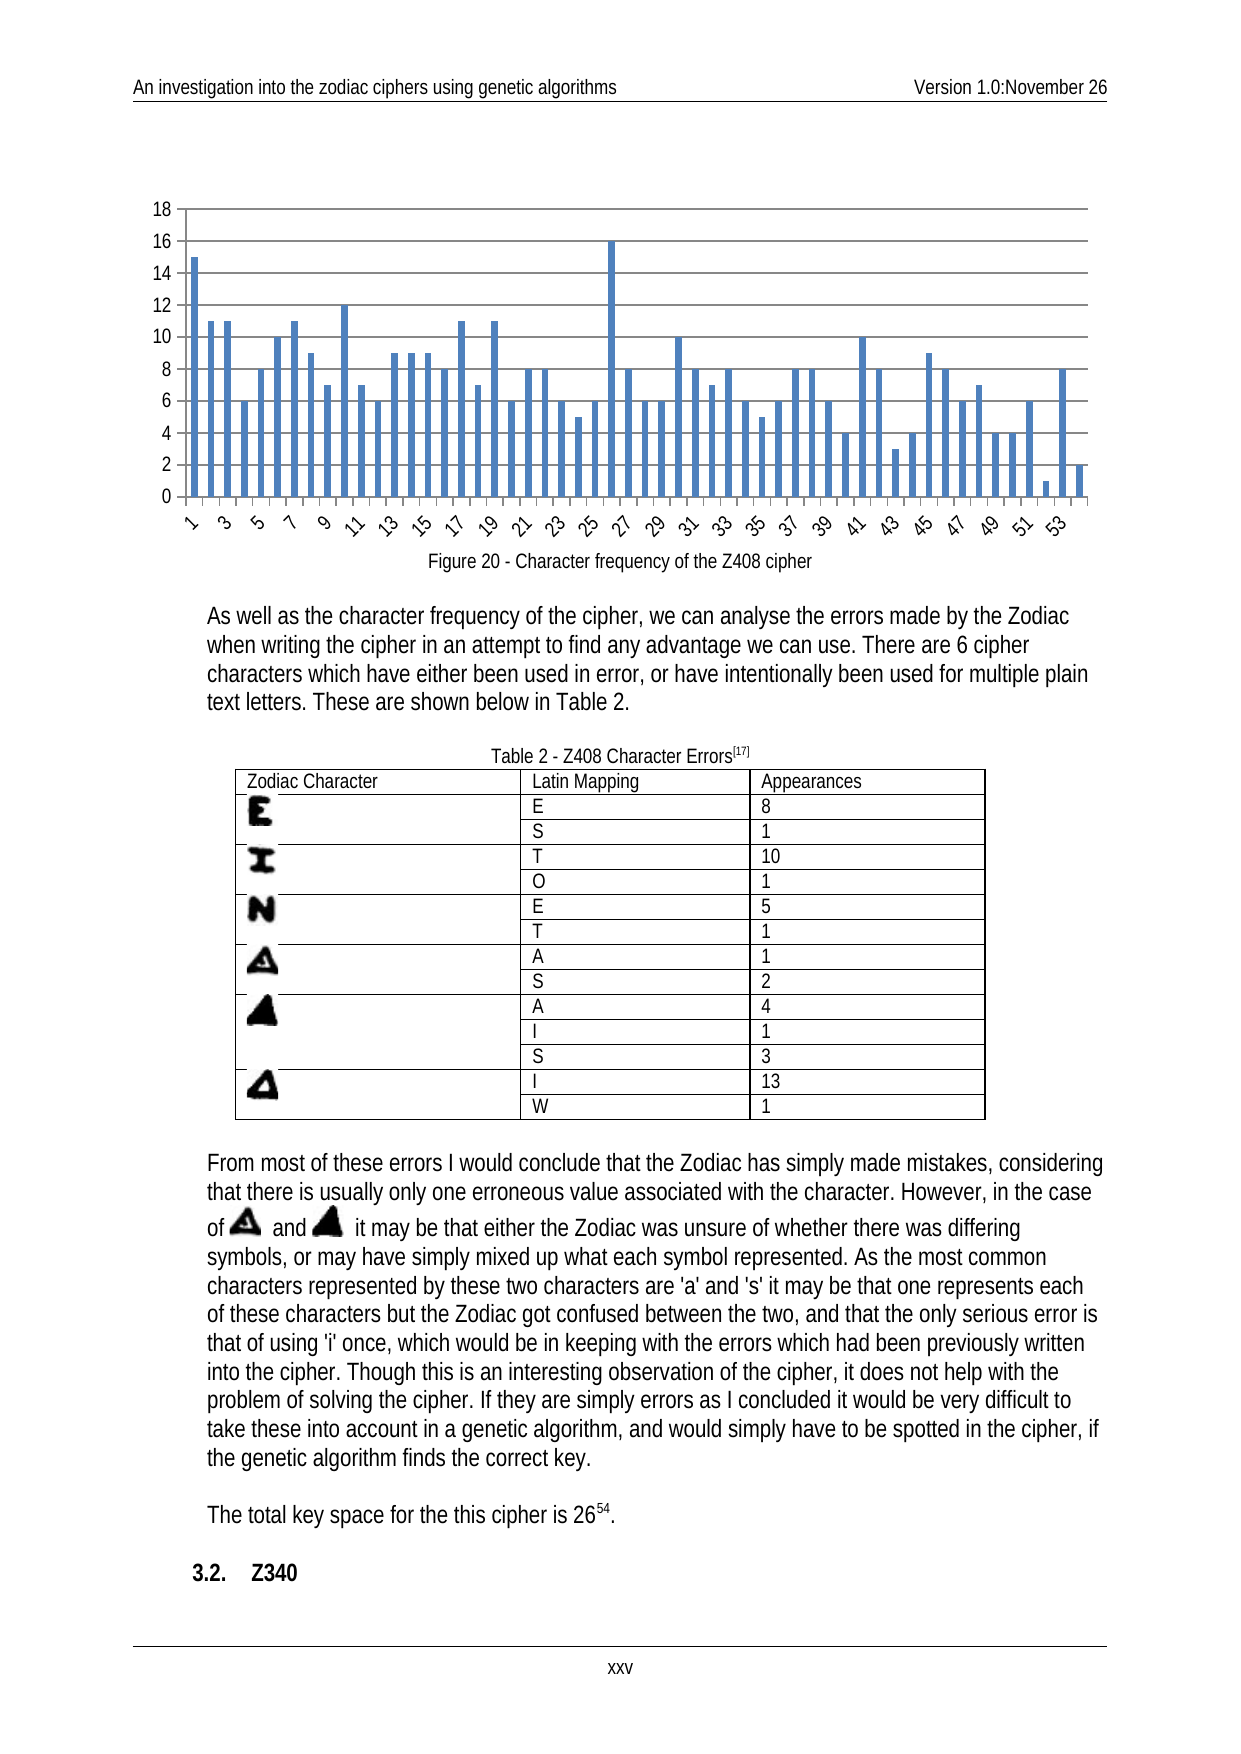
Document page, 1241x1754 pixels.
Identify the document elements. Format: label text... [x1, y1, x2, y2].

picture [312, 1205, 344, 1237]
table_cell 8 [751, 795, 984, 818]
table_cell 1 [751, 945, 984, 968]
table_cell 1 [751, 1095, 984, 1118]
table_cell 4 [751, 995, 984, 1018]
text From most of these errors I would conclude that the Zodiac has simply made mistakes, considering that there is usually only one erroneous value associated with the character. However, in the case of and it may be that either the Zodiac was unsure of whether there was differing symbols, or may have simply mixed up what each symbol represented. As the most common characters represented by these two characters are 'a' and 's' it may be that one represents each of these characters but the Zodiac got confused between the two, and that the only serious error is that of using 'i' once, which would be in keeping with the errors which had been previously written into the cipher. Though this is an interesting observation of the cipher, it does not help with the problem of solving the cipher. If they are simply errors as I concluded it would be very difficult to take these into account in a genetic algorithm, and would simply have to be spotted in the cipher, if the genetic algorithm finds the correct key. [207, 1148, 1107, 1471]
table_cell [236, 1070, 520, 1118]
table_cell 1 [751, 1020, 984, 1043]
picture [246, 1069, 279, 1101]
table_cell S [521, 820, 749, 843]
table_cell [236, 795, 520, 843]
table_cell T [521, 920, 749, 943]
picture [229, 1205, 261, 1237]
table_cell [236, 845, 520, 893]
text As well as the character frequency of the cipher, we can analyse the errors made by the Zodiac when writing the cipher in an attempt to find any advantage we can use. There are 6 cipher characters which have either been used in error, or have intentionally been used for multiple plain text letters. These are shown below in Table 2. [207, 601, 1107, 716]
text The total key space for the this cipher is 2654. [207, 1500, 1107, 1528]
table_cell 3 [751, 1045, 984, 1068]
table_cell A [521, 995, 749, 1018]
table_cell 5 [751, 895, 984, 918]
picture [246, 794, 279, 826]
picture [246, 994, 279, 1026]
table_cell E [521, 795, 749, 818]
picture [246, 944, 279, 976]
table_cell 1 [751, 820, 984, 843]
table_cell T [521, 845, 749, 868]
table_cell W [521, 1095, 749, 1118]
table_cell A [521, 945, 749, 968]
table_cell I [521, 1070, 749, 1093]
table_cell 13 [751, 1070, 984, 1093]
table_cell 1 [751, 920, 984, 943]
table_cell S [521, 1045, 749, 1068]
picture [246, 844, 279, 876]
table_header Zodiac Character [236, 770, 520, 793]
table_header Appearances [751, 770, 984, 793]
table_cell O [521, 870, 749, 893]
table_cell S [521, 970, 749, 993]
picture [246, 894, 279, 926]
table_cell 10 [751, 845, 984, 868]
table_cell [236, 895, 520, 943]
table_header Latin Mapping [521, 770, 749, 793]
table_cell 1 [751, 870, 984, 893]
table_cell 2 [751, 970, 984, 993]
table_cell E [521, 895, 749, 918]
subtitle Z340 [192, 1558, 1107, 1586]
table_cell [236, 995, 520, 1068]
table_cell [236, 945, 520, 993]
table_cell I [521, 1020, 749, 1043]
